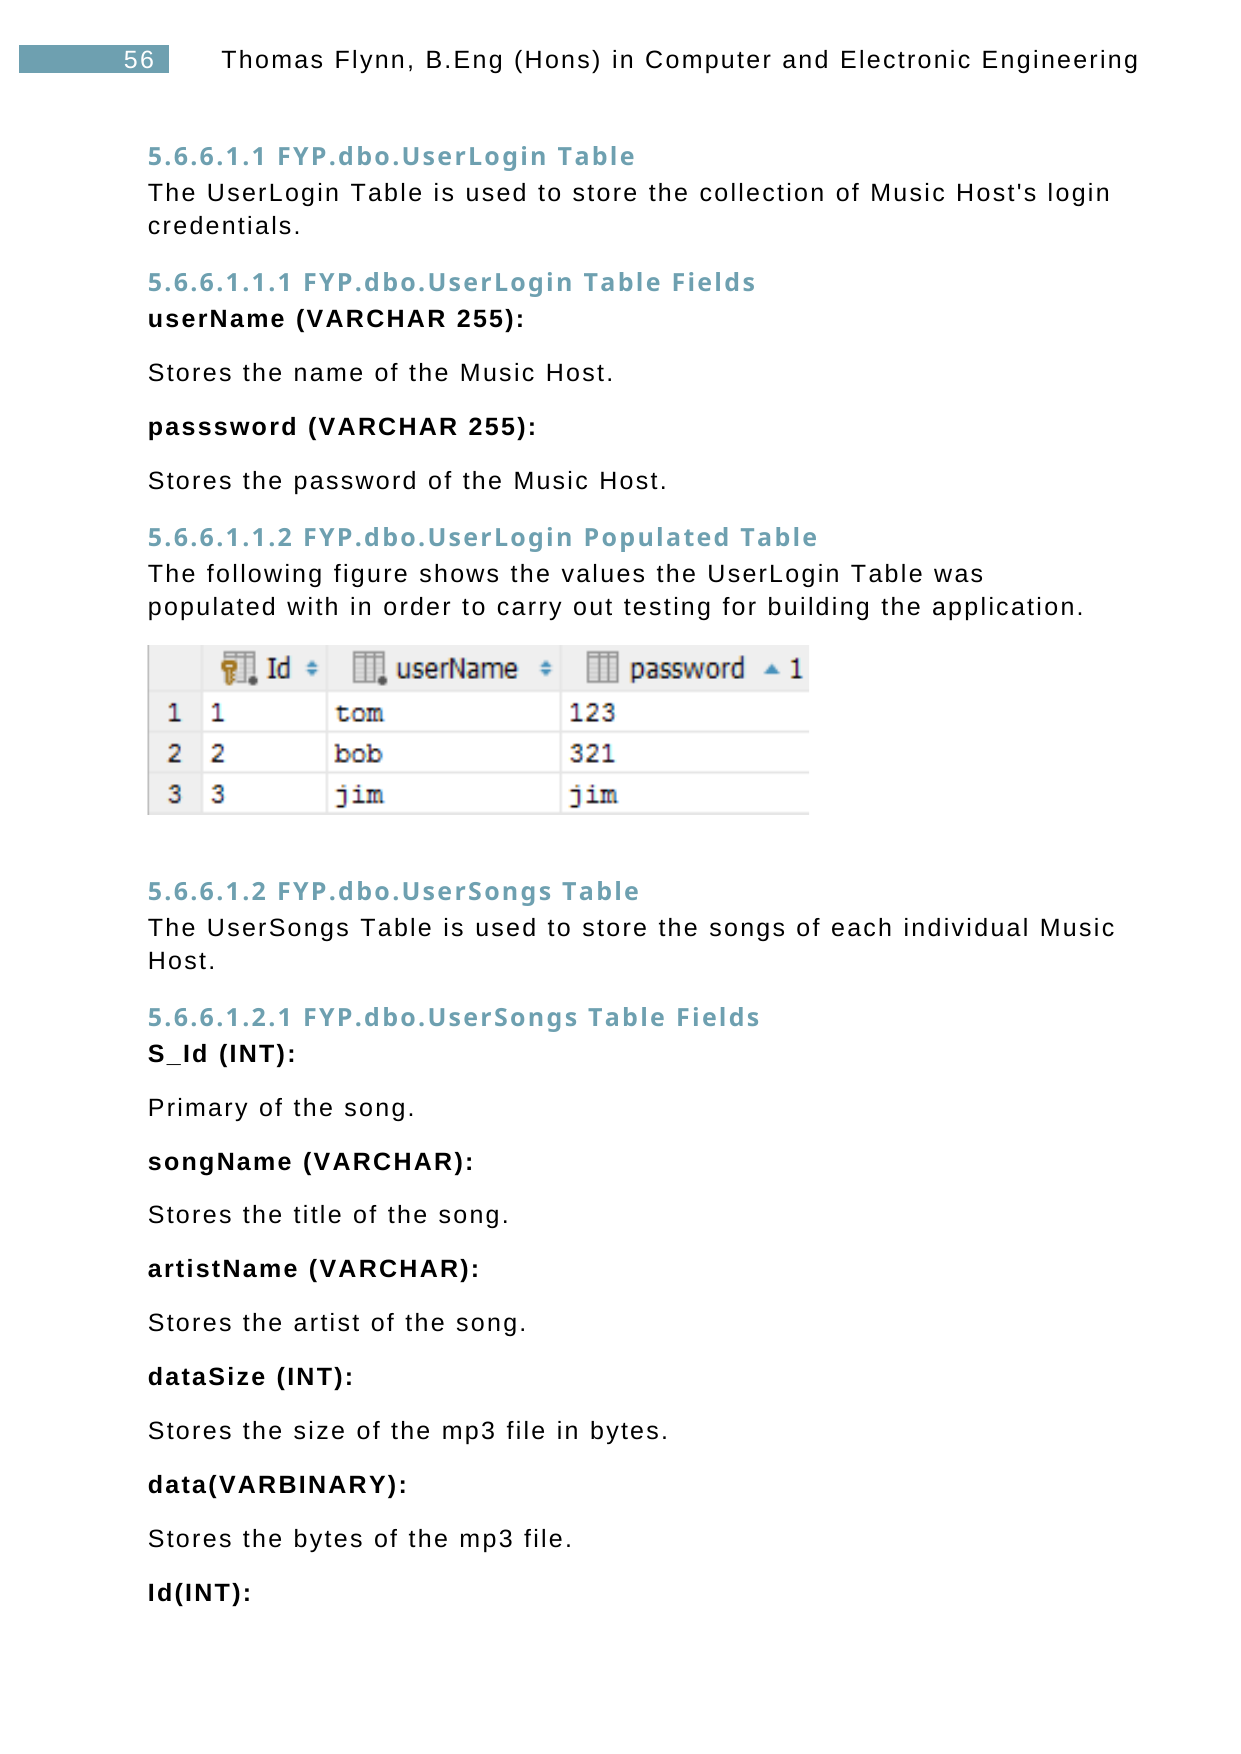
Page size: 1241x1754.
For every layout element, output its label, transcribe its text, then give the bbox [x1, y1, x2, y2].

text Stores the title of the song. [148, 1201, 1122, 1229]
text artistName (VARCHAR): [148, 1254, 1122, 1283]
subtitle 5.6.6.1.1.1 FYP.dbo.UserLogin Table Fields [148, 265, 1122, 299]
text The UserSongs Table is used to store the songs of each individual Music Host. [148, 913, 1122, 975]
subtitle 5.6.6.1.2.1 FYP.dbo.UserSongs Table Fields [148, 1000, 1122, 1034]
text The UserLogin Table is used to store the collection of Music Host's login credentials. [148, 178, 1122, 240]
text S_Id (INT): [148, 1039, 1122, 1068]
picture [147, 645, 810, 815]
text data(VARBINARY): [148, 1470, 1122, 1498]
text Stores the password of the Music Host. [148, 466, 1122, 494]
subtitle 5.6.6.1.1.2 FYP.dbo.UserLogin Populated Table [148, 519, 1122, 554]
text Id(INT): [148, 1577, 1122, 1606]
text userName (VARCHAR 255): [148, 304, 1122, 333]
text The following figure shows the values the UserLogin Table was populated with in order to carry out testing for building the application. [148, 559, 1122, 621]
text passsword (VARCHAR 255): [148, 412, 1122, 441]
text dataSize (INT): [148, 1362, 1122, 1391]
subtitle 5.6.6.1.1 FYP.dbo.UserLogin Table [148, 139, 1122, 173]
subtitle 5.6.6.1.2 FYP.dbo.UserSongs Table [148, 874, 1122, 908]
text Primary of the song. [148, 1093, 1122, 1122]
text Stores the size of the mp3 file in bytes. [148, 1416, 1122, 1445]
text Stores the name of the Music Host. [148, 358, 1122, 387]
text Stores the artist of the song. [148, 1308, 1122, 1337]
text songName (VARCHAR): [148, 1147, 1122, 1175]
text Stores the bytes of the mp3 file. [148, 1524, 1122, 1552]
